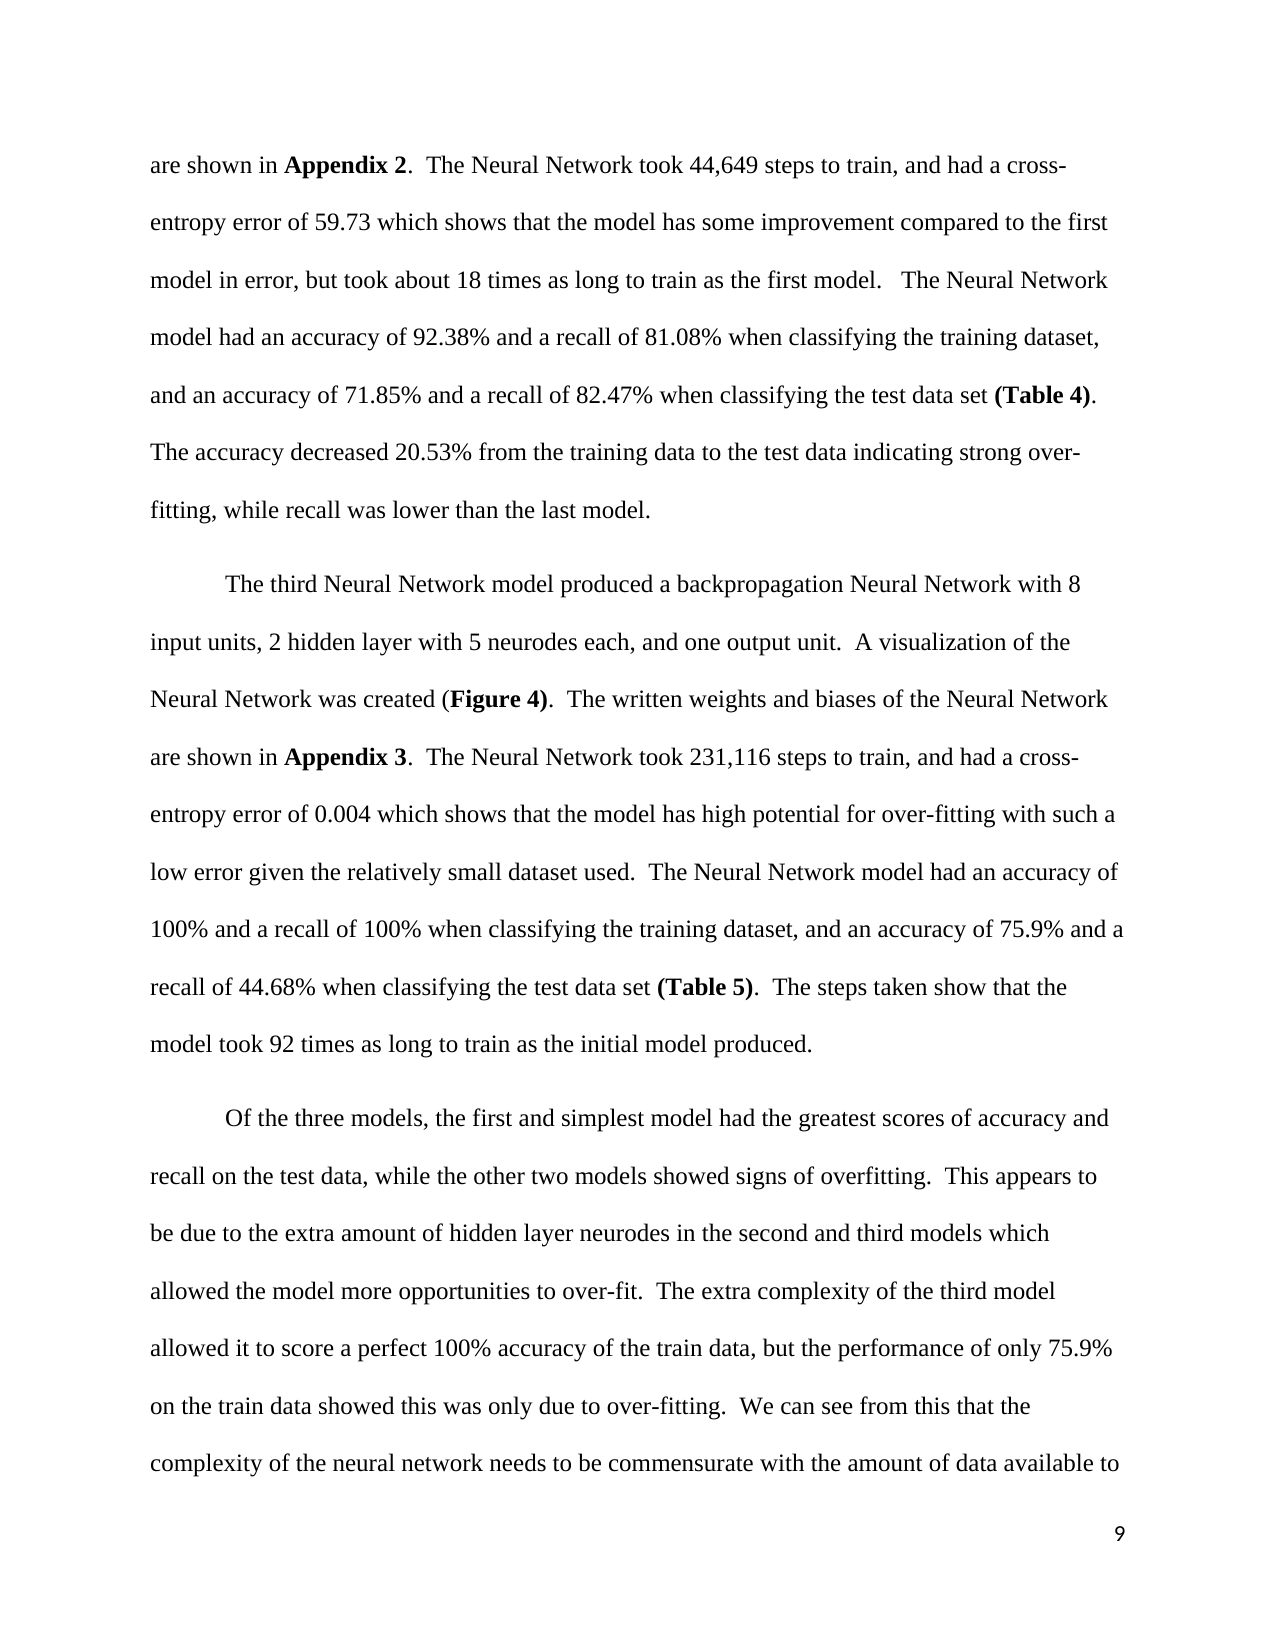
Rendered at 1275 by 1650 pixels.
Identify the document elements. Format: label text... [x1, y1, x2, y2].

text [150, 1103, 1125, 1477]
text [150, 150, 1125, 524]
text The third Neural Network model produced a backpropagation Neural Network with 8 input units, 2 hidden layer with 5 neurodes each, and one output unit. A visualization of the Neural Network was created (Figure 4). The written weights and biases of the Neural Network are shown in Appendix 3. The Neural Network took 231,116 steps to train, and had a cross-entropy error of 0.004 which shows that the model has high potential for over-fitting with such a low error given the relatively small dataset used. The Neural Network model had an accuracy of 100% and a recall of 100% when classifying the training dataset, and an accuracy of 75.9% and a recall of 44.68% when classifying the test data set (Table 5). The steps taken show that the model took 92 times as long to train as the initial model produced. [150, 569, 1125, 1058]
